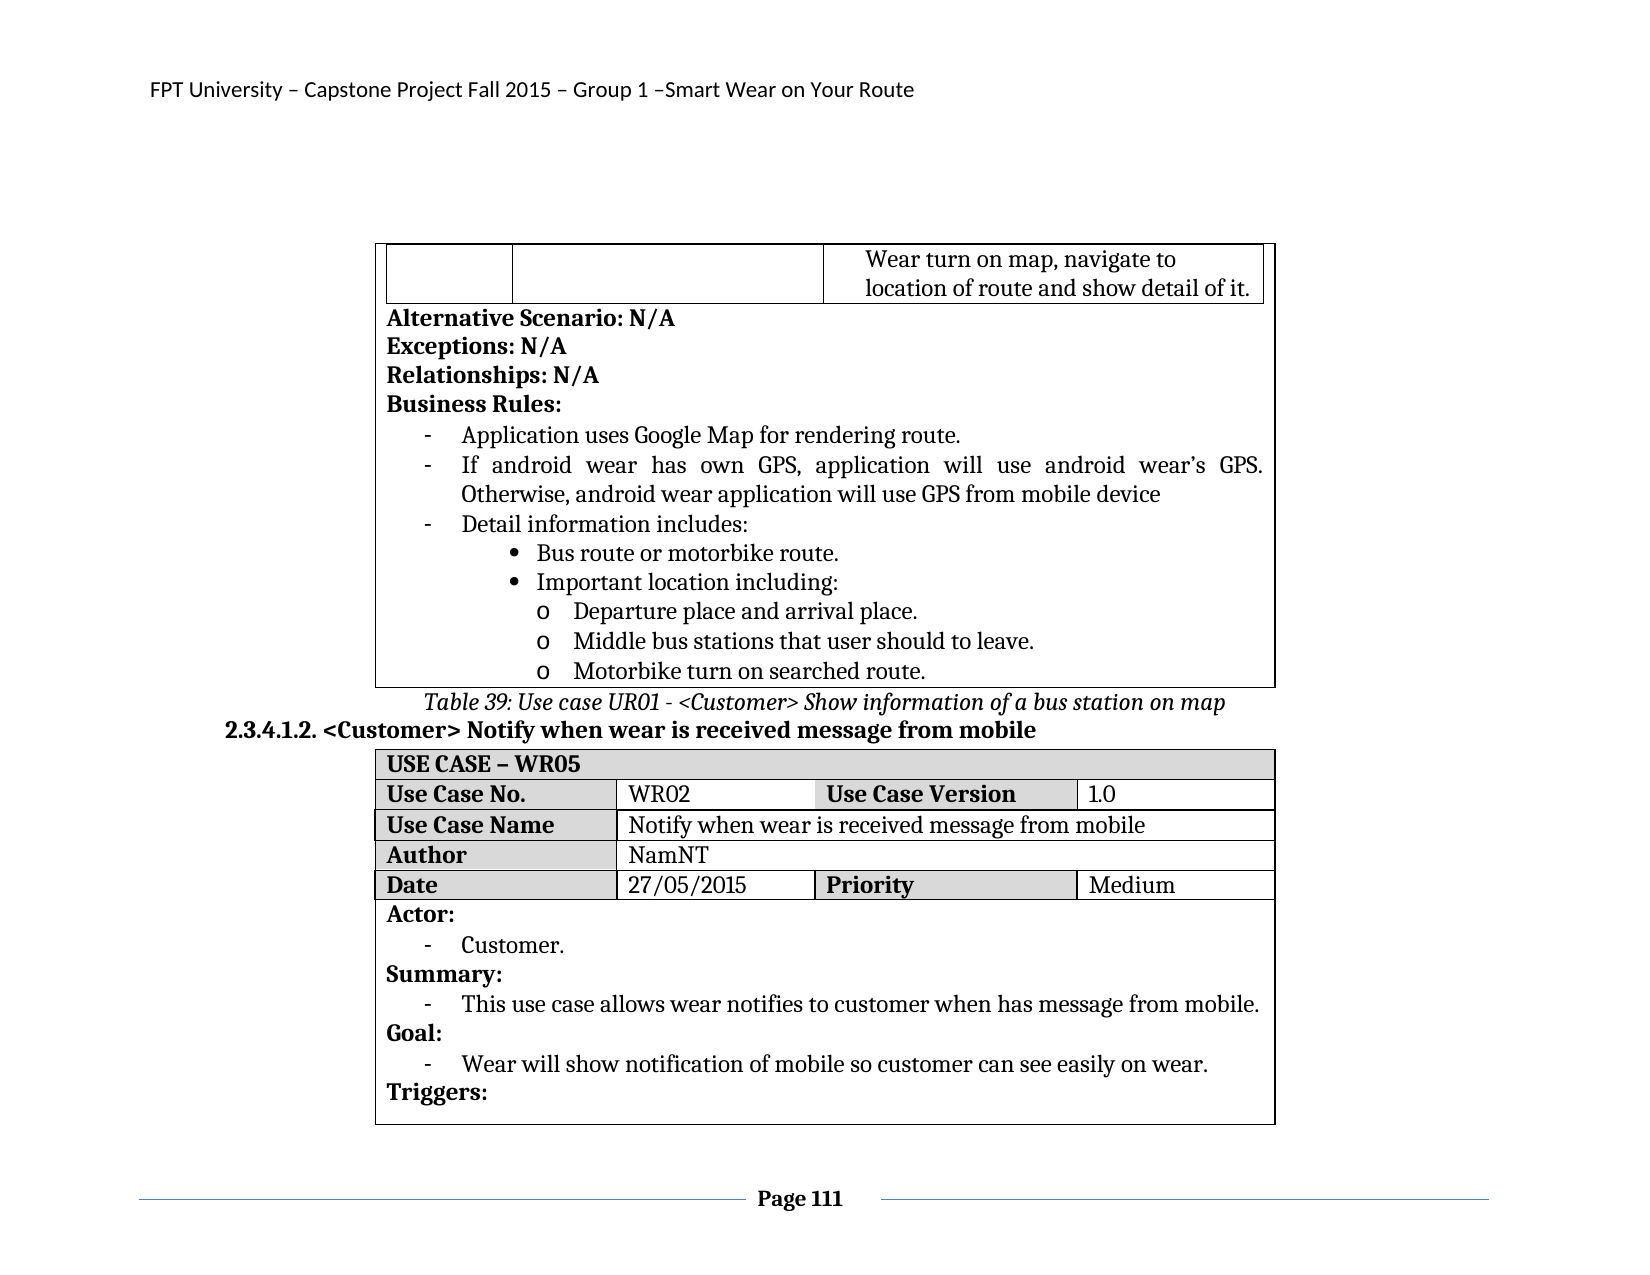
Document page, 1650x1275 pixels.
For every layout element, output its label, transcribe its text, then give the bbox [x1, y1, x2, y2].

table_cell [376, 244, 1274, 687]
text Table 39: Use case UR01 - <Customer> Show information of a bus station on map [150, 688, 1500, 716]
table_cell Medium [1078, 871, 1274, 899]
table_header USE CASE – WR05 [376, 750, 1274, 779]
table_cell NamNT [617, 841, 1274, 869]
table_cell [376, 900, 1274, 1124]
table_cell Use Case Name [376, 810, 616, 840]
table_cell 1.0 [1078, 780, 1274, 809]
subtitle <Customer> Notify when wear is received message from mobile [225, 716, 1500, 745]
table_cell Notify when wear is received message from mobile [618, 811, 1274, 840]
table_cell WR02 [617, 780, 815, 809]
table_cell Use Case No. [376, 780, 616, 809]
table_cell 27/05/2015 [618, 871, 814, 899]
table_cell Date [376, 871, 616, 899]
table_cell Author [376, 841, 616, 869]
table_cell Priority [816, 871, 1076, 899]
table_cell Use Case Version [815, 780, 1077, 809]
